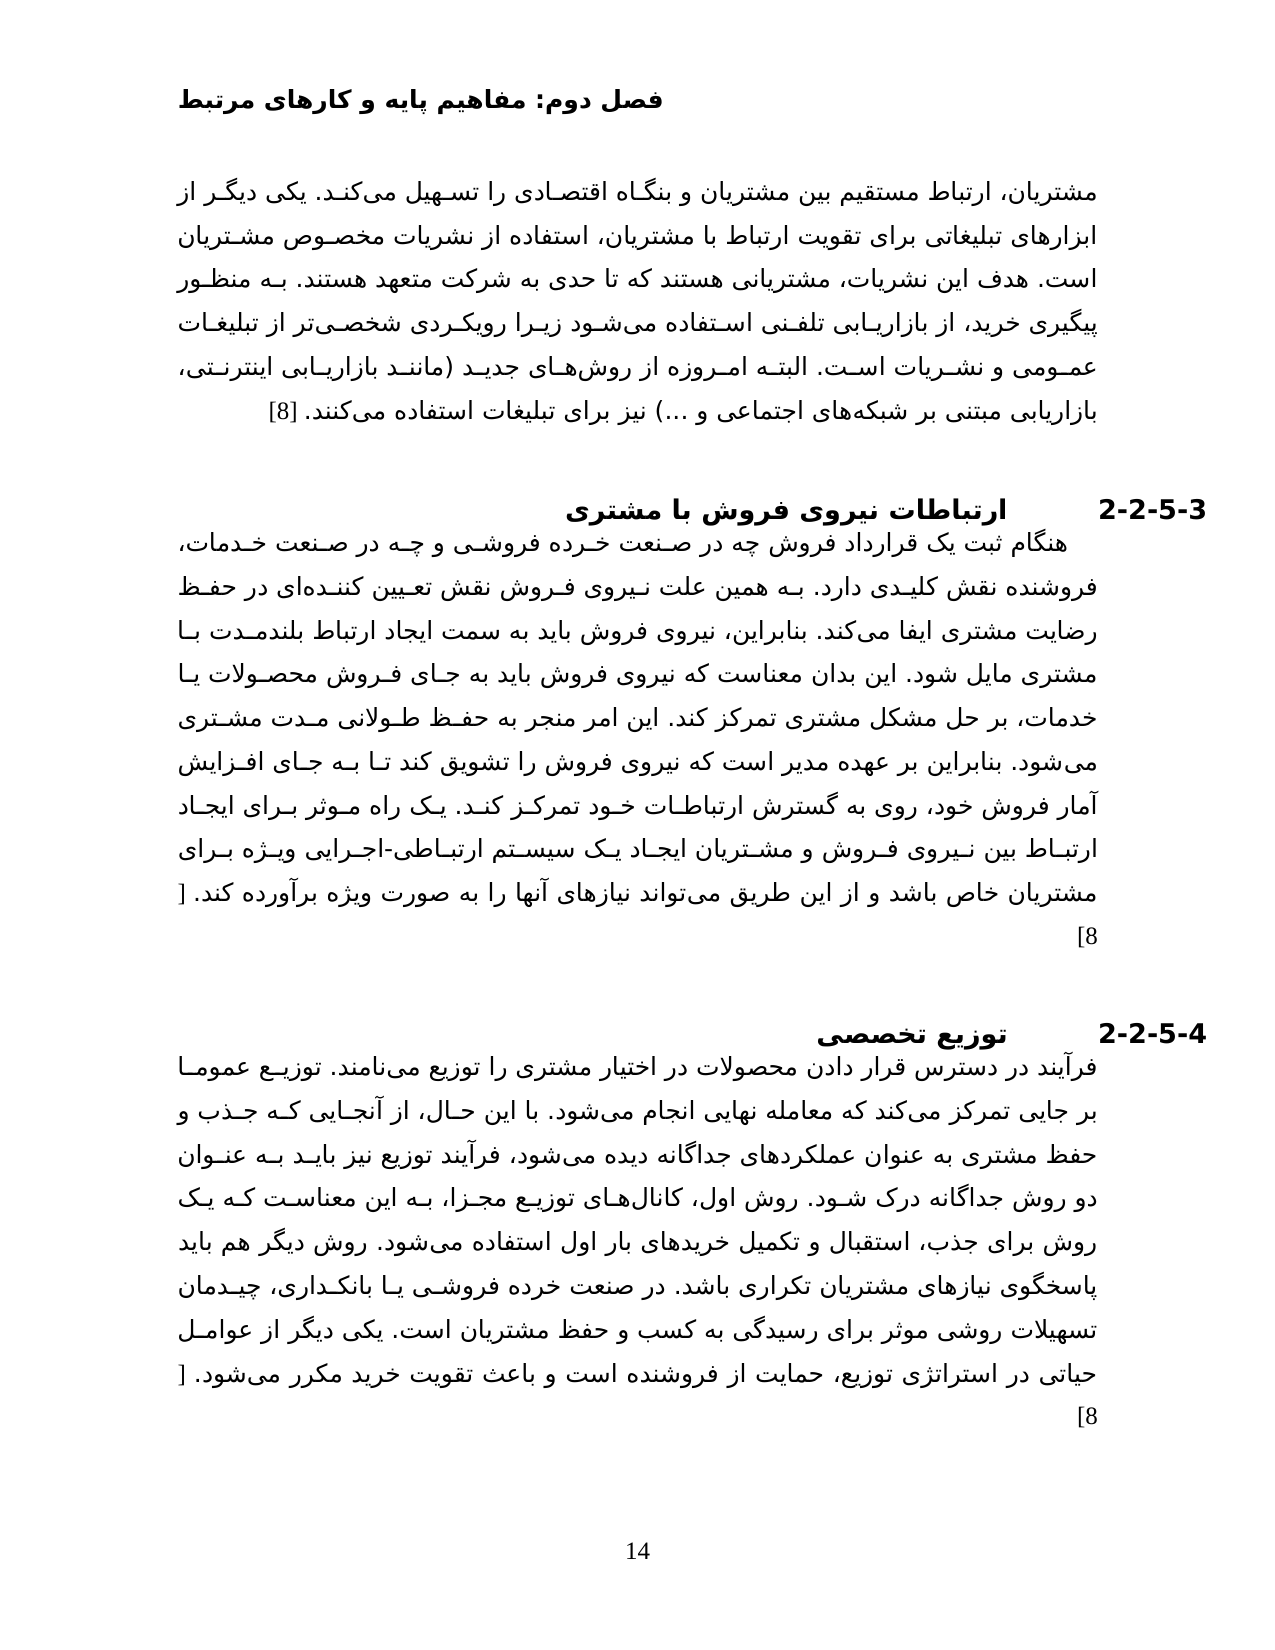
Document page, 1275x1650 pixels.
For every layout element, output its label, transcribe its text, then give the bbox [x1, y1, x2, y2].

text هنگام ثبت یک قرارداد فروش چه در صنعت خرده فروشی و چه در صنعت خدمات، فروشنده نقش کلیدی دارد. به همین علت نیروی فروش نقش تعیین کننده‌ای در حفظ رضایت مشتری ایفا می‌کند. بنابراین، نیروی فروش باید به سمت ایجاد ارتباط بلندمدت با مشتری مایل شود. این بدان معناست که نیروی فروش باید به جای فروش محصولات یا خدمات، بر حل مشکل مشتری تمرکز کند. این امر منجر به حفظ طولانی مدت مشتری می‌شود. بنابراین بر عهده مدیر است که نیروی فروش را تشویق کند تا به جای افزایش آمار فروش خود، روی به گسترش ارتباطات خود تمرکز کند. یک راه موثر برای ایجاد ارتباط بین نیروی فروش و مشتریان ایجاد یک سیستم ارتباطی-اجرایی ویژه برای مشتریان خاص باشد و از این طریق می‌تواند نیازهای آنها را به صورت ویژه برآورده کند. [177, 528, 1098, 949]
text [177, 177, 1098, 425]
text فرآیند در دسترس قرار دادن محصولات در اختیار مشتری را توزیع می‌نامند. توزیع عموما بر جایی تمرکز می‌کند که معامله نهایی انجام می‌شود. با این حال، از آنجایی که جذب و حفظ مشتری به عنوان عملکردهای جداگانه دیده می‌شود، فرآیند توزیع نیز باید به عنوان دو روش جداگانه درک شود. روش اول، کانال‌های توزیع مجزا، به این معناست که یک روش برای جذب، استقبال و تکمیل خریدهای بار اول استفاده می‌شود. روش دیگر هم باید پاسخگوی نیازهای مشتریان تکراری باشد. در صنعت خرده فروشی یا بانکداری، چیدمان تسهیلات روشی موثر برای رسیدگی به کسب و حفظ مشتریان است. یکی دیگر از عوامل حیاتی در استراتژی توزیع، حمایت از فروشنده است و باعث تقویت خرید مکرر می‌شود. [177, 1052, 1098, 1430]
subtitle توزیع تخصصی [177, 1018, 1098, 1050]
subtitle ارتباطات نیروی فروش با مشتری [177, 494, 1098, 526]
